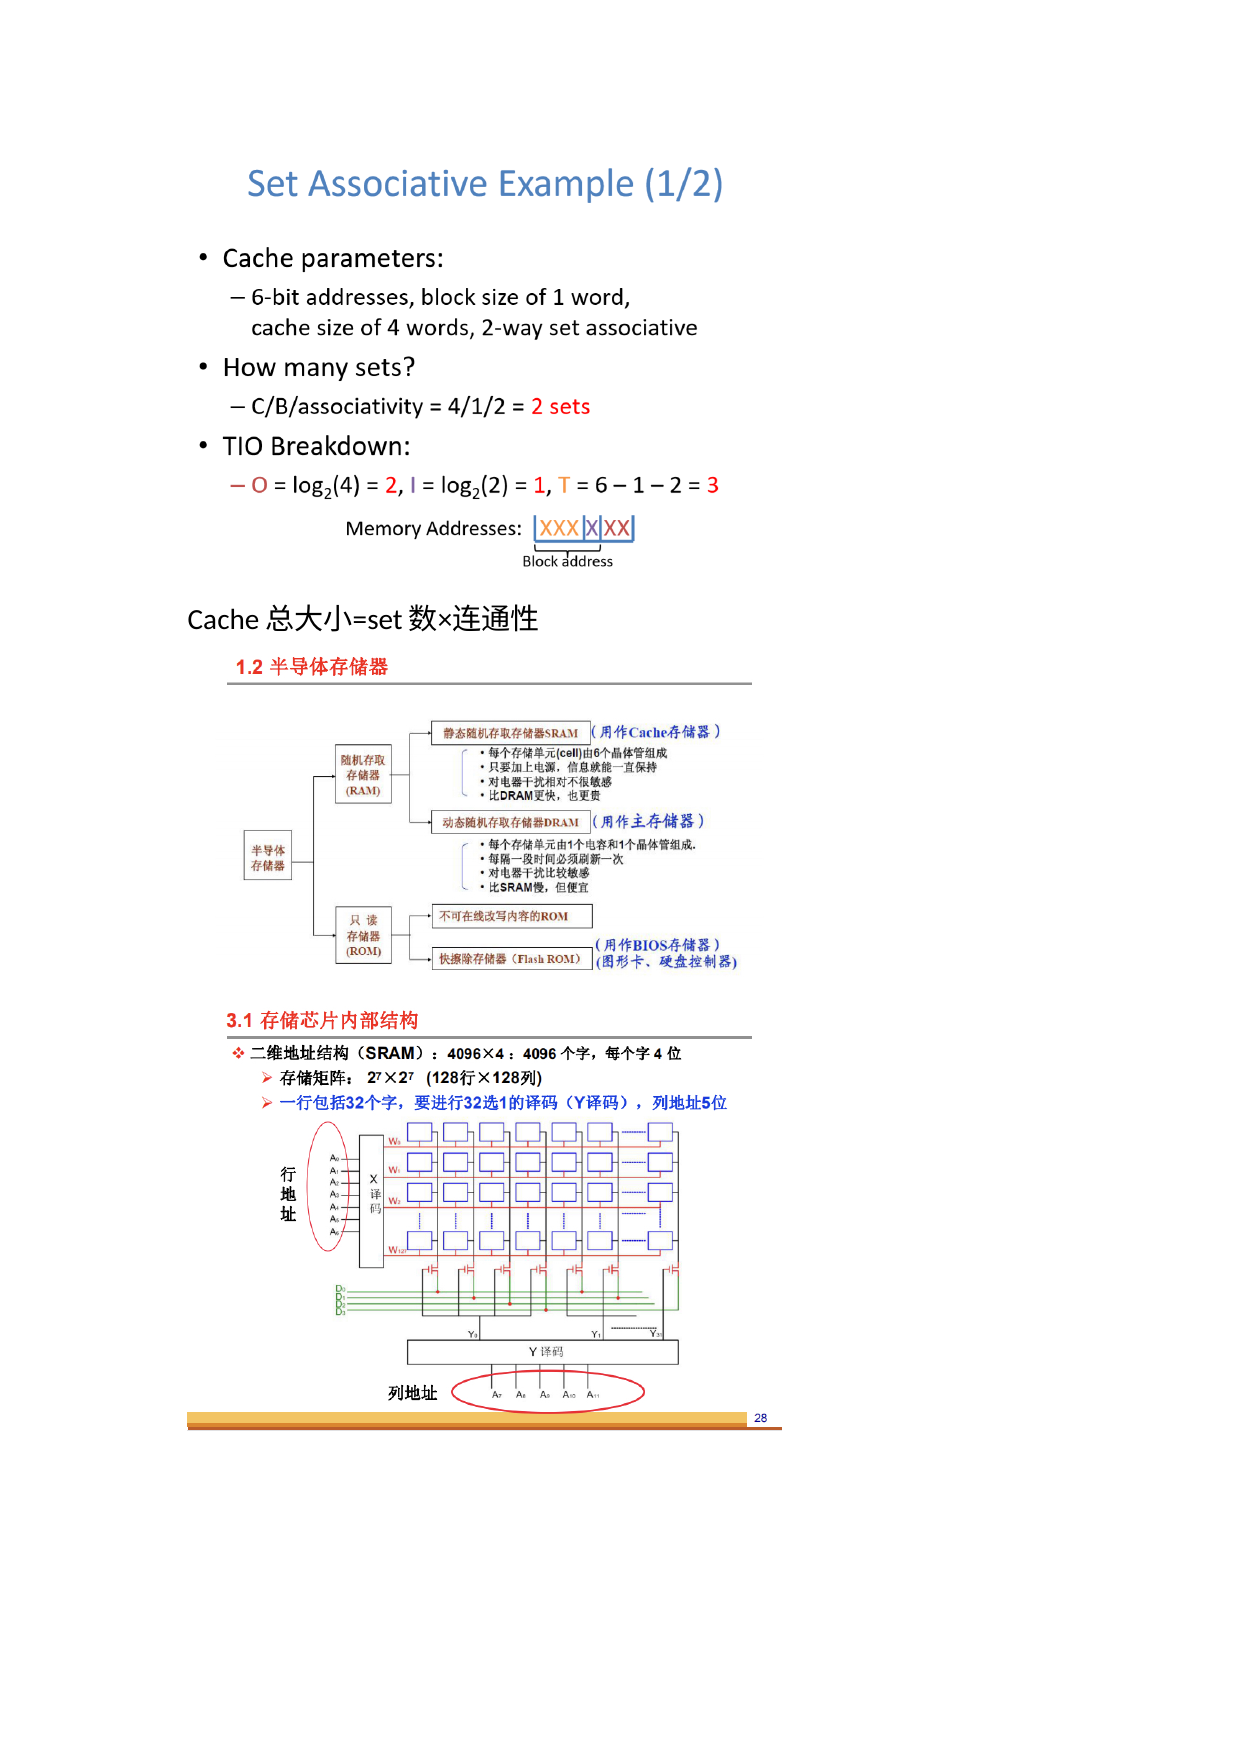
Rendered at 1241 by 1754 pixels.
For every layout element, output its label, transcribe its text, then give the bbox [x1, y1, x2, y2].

picture [187, 1006, 782, 1431]
picture [187, 649, 782, 1005]
text Cache总大小=set数×连通性 [187, 584, 1053, 649]
picture [187, 162, 768, 575]
